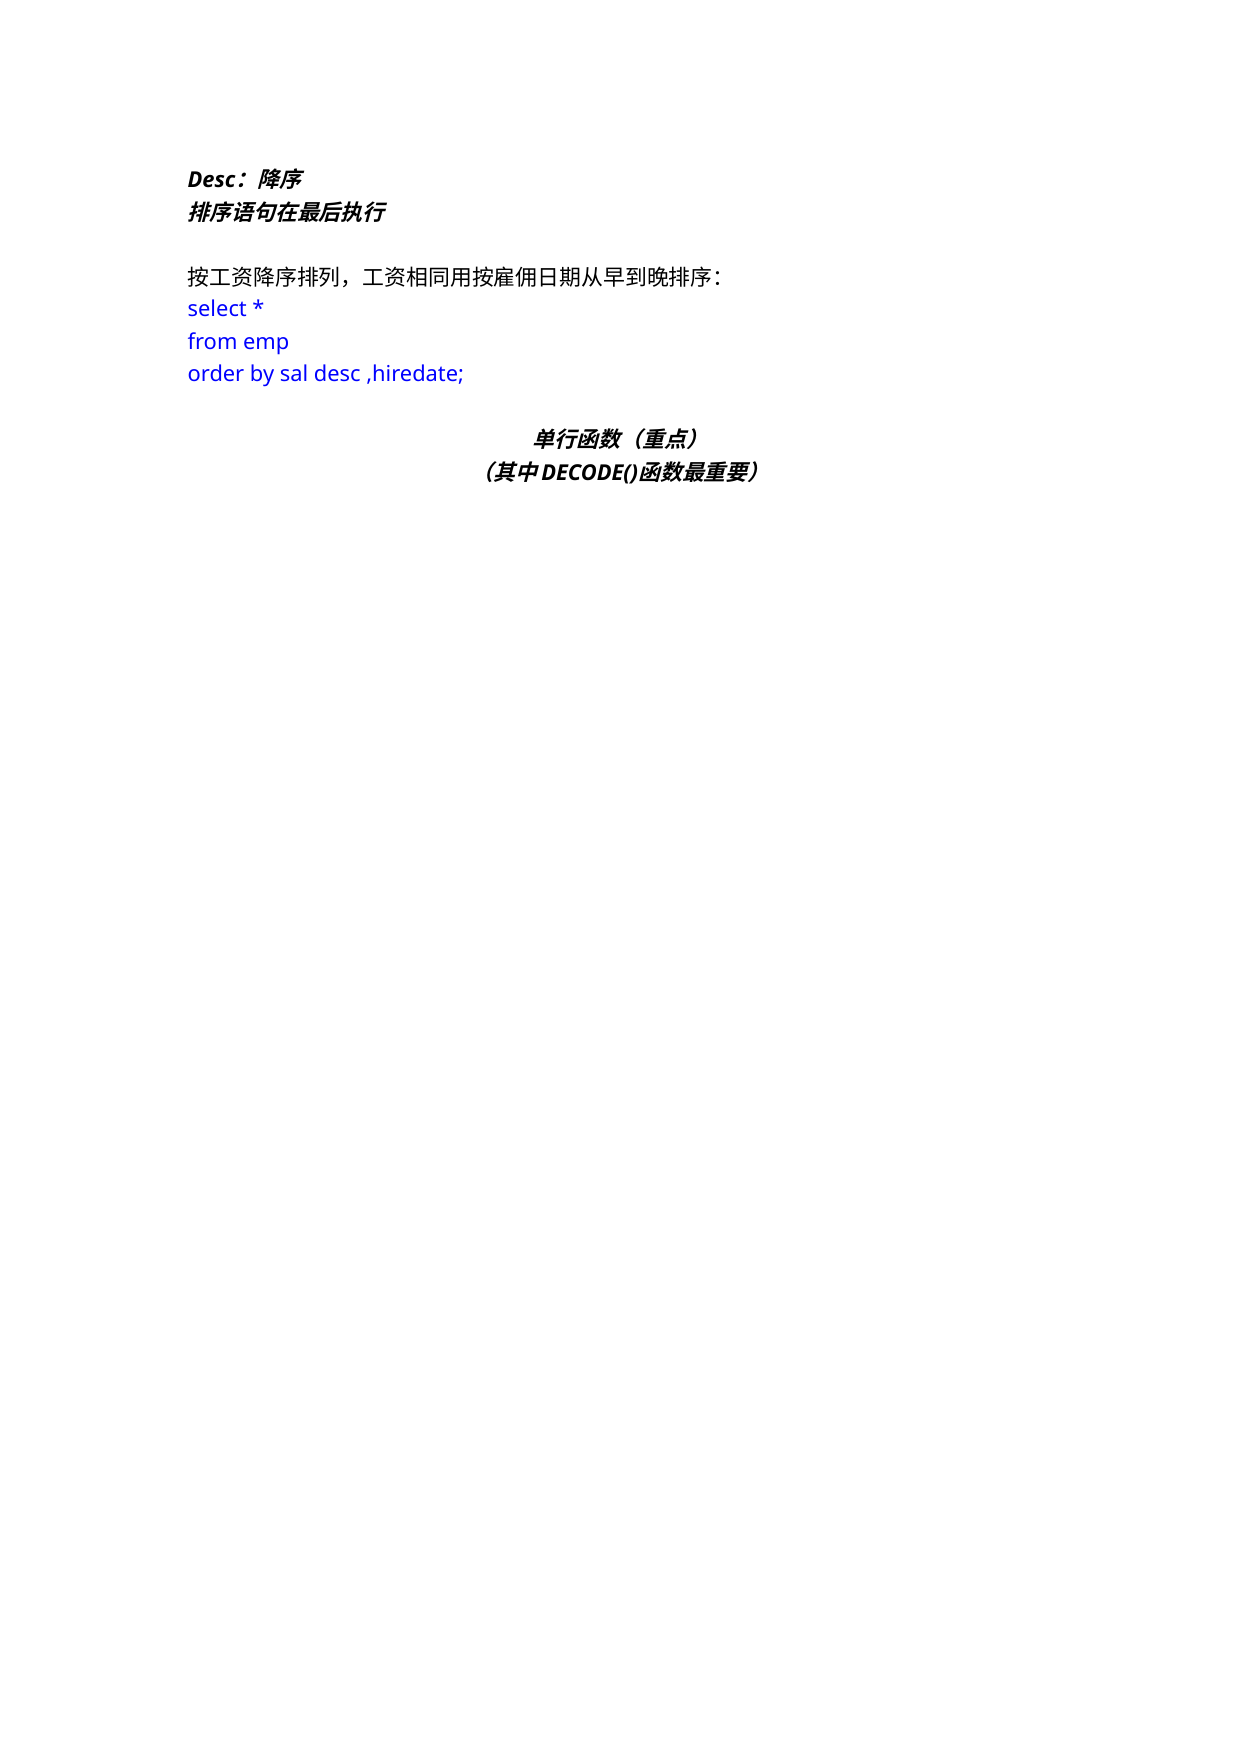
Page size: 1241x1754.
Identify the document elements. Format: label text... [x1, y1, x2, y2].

text from emp [187, 324, 1053, 357]
text select * [187, 292, 1053, 324]
text Desc：降序 [187, 162, 1053, 194]
text order by sal desc ,hiredate; [187, 357, 1053, 389]
text （其中DECODE()函数最重要） [187, 454, 1053, 487]
text 单行函数（重点） [187, 422, 1053, 454]
text 排序语句在最后执行 [187, 194, 1053, 227]
text 按工资降序排列，工资相同用按雇佣日期从早到晚排序： [187, 259, 1053, 292]
